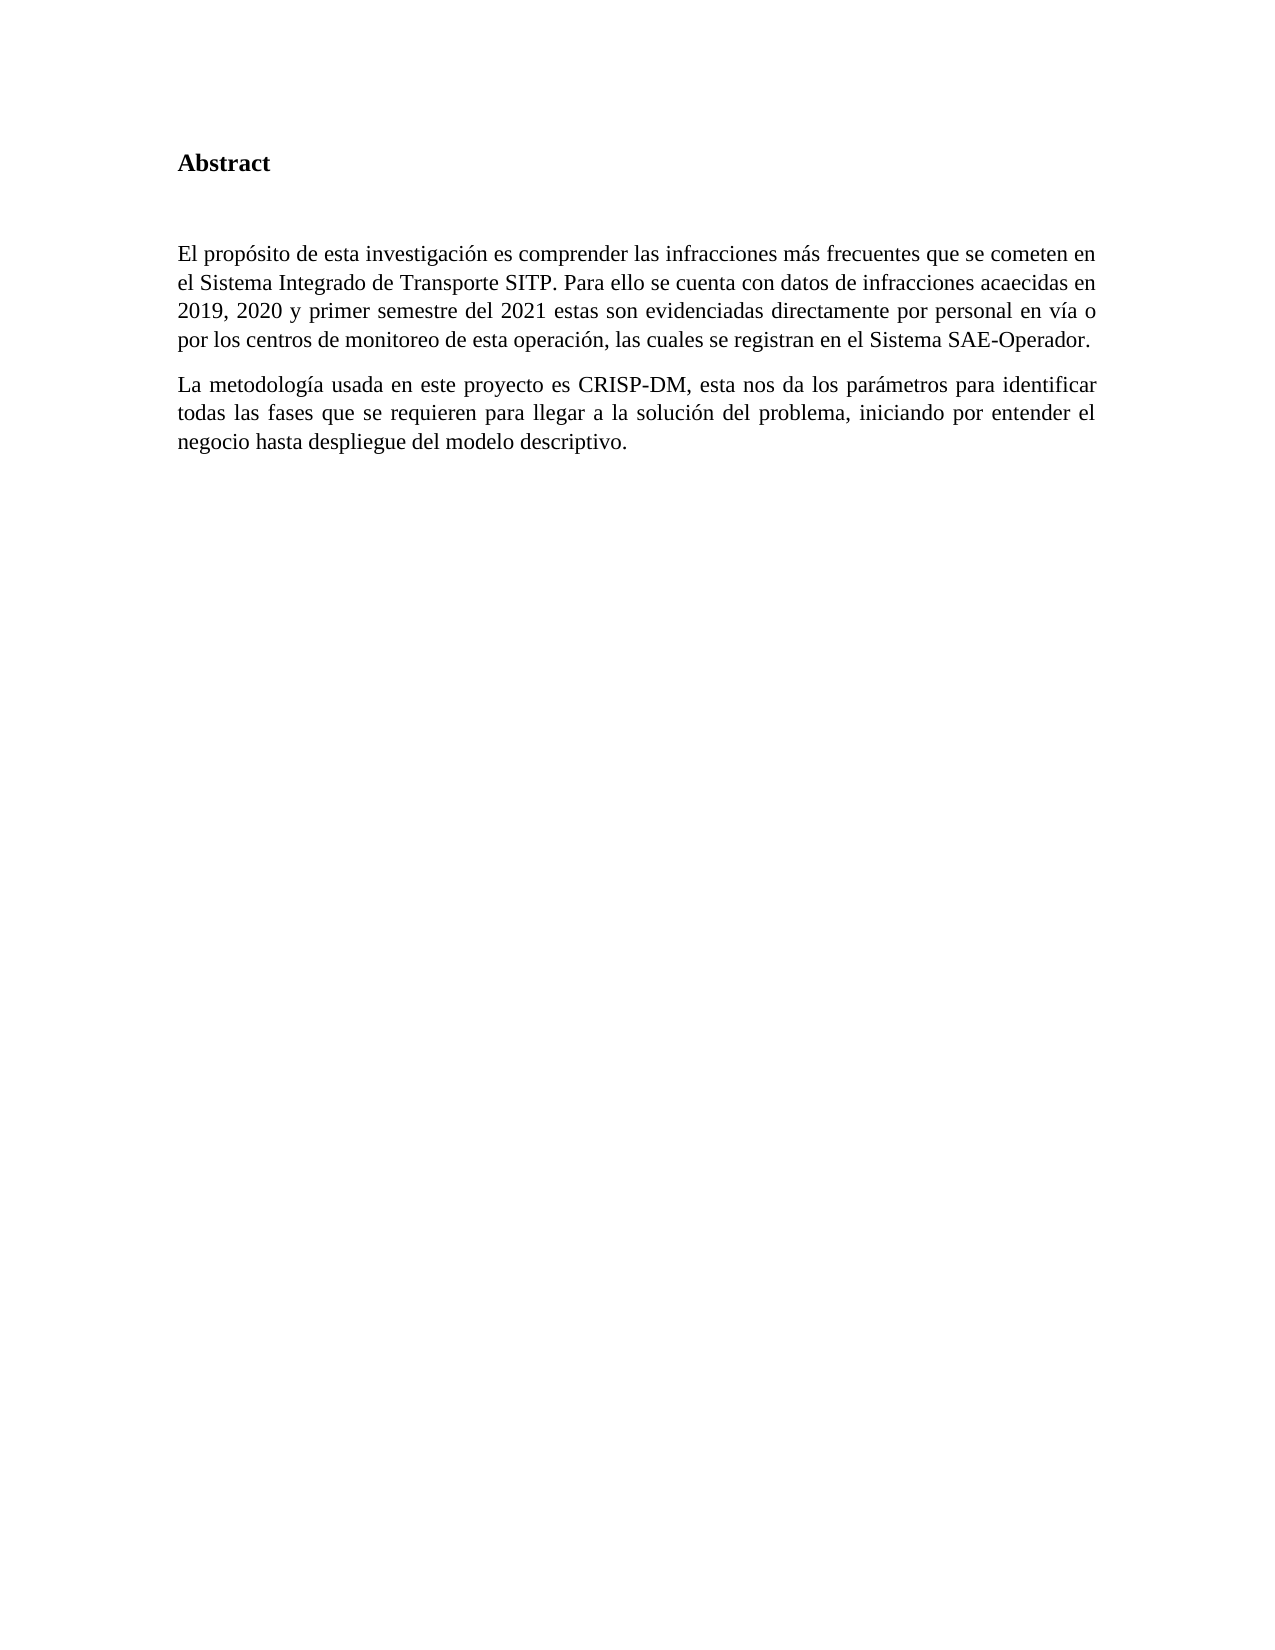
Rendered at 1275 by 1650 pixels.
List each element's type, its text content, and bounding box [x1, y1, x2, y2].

text El propósito de esta investigación es comprender las infracciones más frecuentes que se cometen en el Sistema Integrado de Transporte SITP. Para ello se cuenta con datos de infracciones acaecidas en 2019, 2020 y primer semestre del 2021 estas son evidenciadas directamente por personal en vía o por los centros de monitoreo de esta operación, las cuales se registran en el Sistema SAE-Operador. [177, 240, 1098, 352]
text La metodología usada en este proyecto es CRISP-DM, esta nos da los parámetros para identificar todas las fases que se requieren para llegar a la solución del problema, iniciando por entender el negocio hasta despliegue del modelo descriptivo. [177, 371, 1098, 454]
text Abstract [177, 148, 1098, 176]
